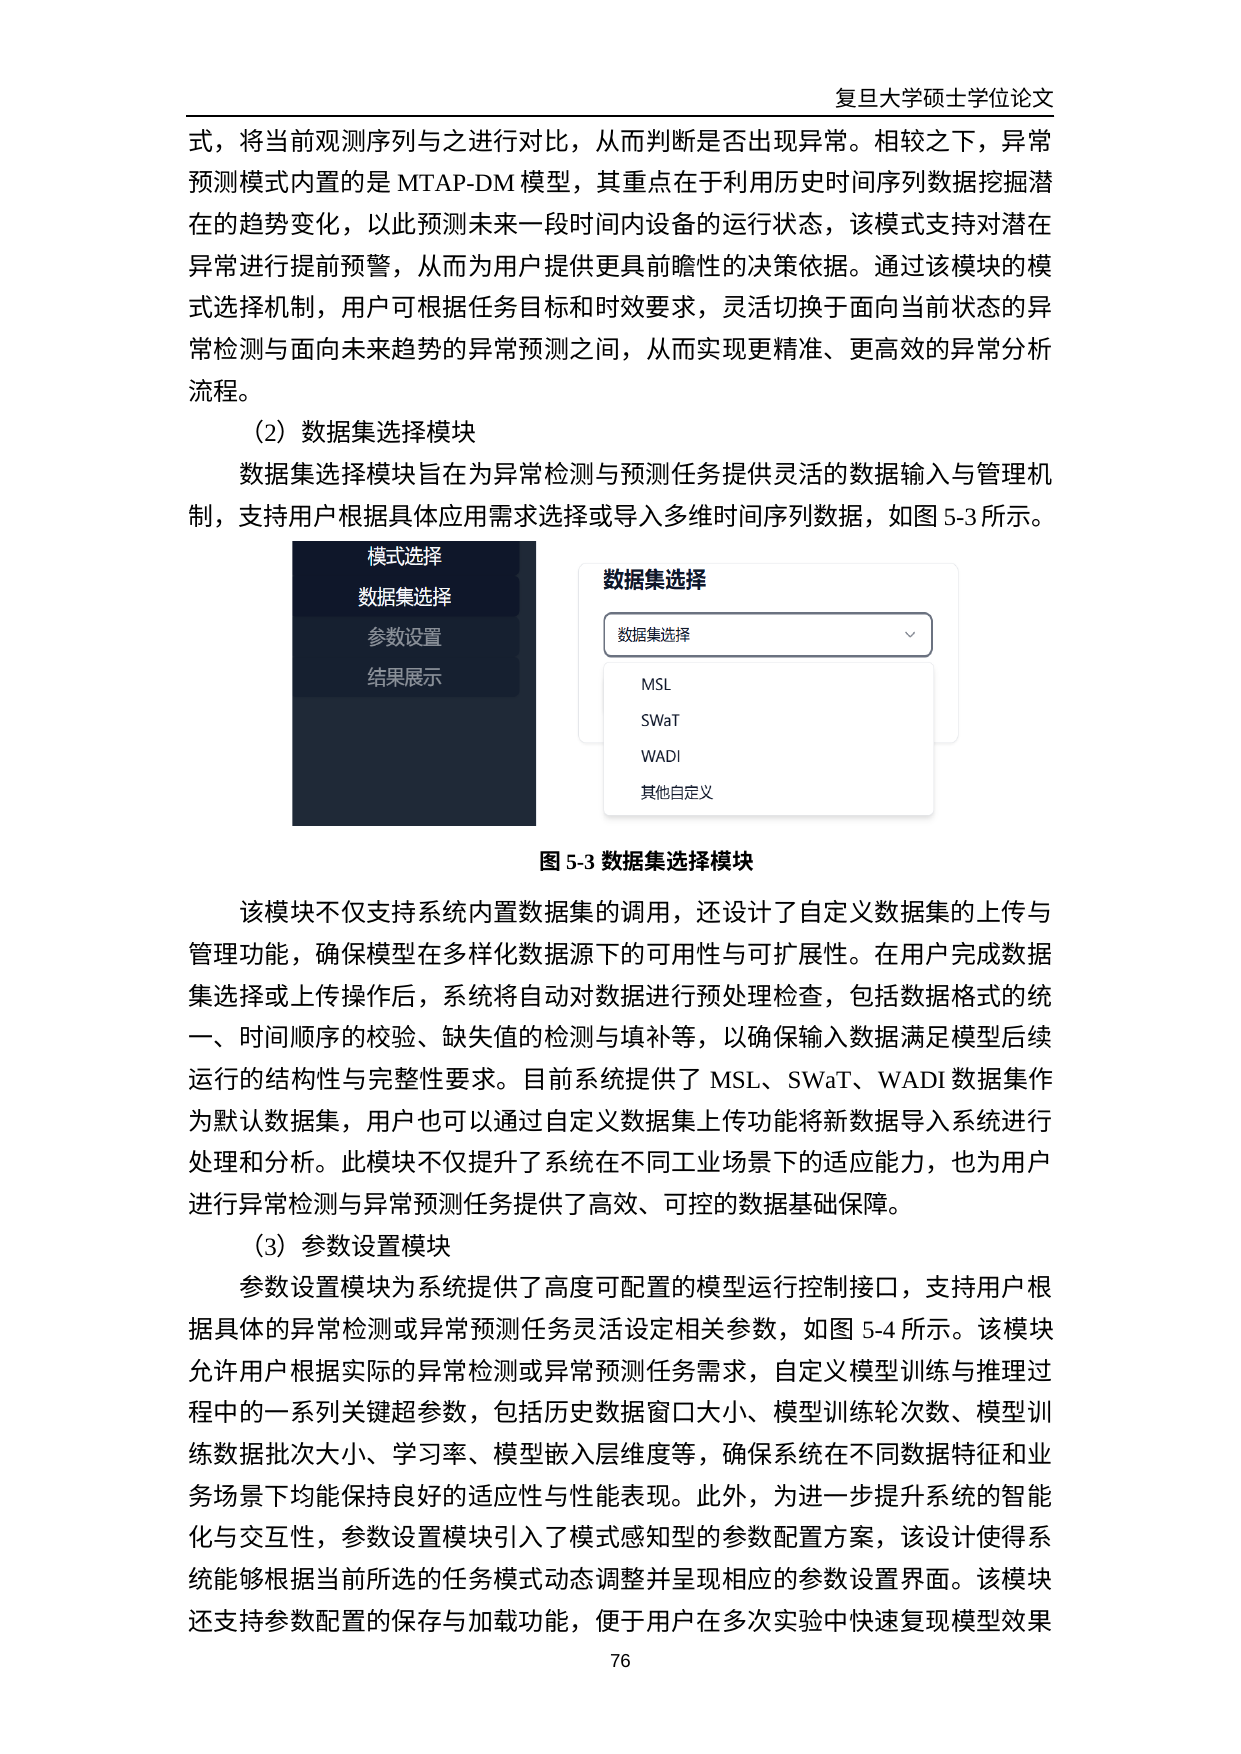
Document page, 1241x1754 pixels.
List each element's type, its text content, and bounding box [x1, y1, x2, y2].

picture [292, 541, 1001, 826]
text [188, 1263, 1054, 1638]
text 数据集选择模块旨在为异常检测与预测任务提供灵活的数据输入与管理机制，支持用户根据具体应用需求选择或导入多维时间序列数据，如图5-3所示。 [188, 450, 1054, 533]
text 图5-3 数据集选择模块 [188, 844, 1054, 876]
text 该模块不仅支持系统内置数据集的调用，还设计了自定义数据集的上传与管理功能，确保模型在多样化数据源下的可用性与可扩展性。在用户完成数据集选择或上传操作后，系统将自动对数据进行预处理检查，包括数据格式的统一、时间顺序的校验、缺失值的检测与填补等，以确保输入数据满足模型后续运行的结构性与完整性要求。目前系统提供了MSL、SWaT、WADI数据集作为默认数据集，用户也可以通过自定义数据集上传功能将新数据导入系统进行处理和分析。此模块不仅提升了系统在不同工业场景下的适应能力，也为用户进行异常检测与异常预测任务提供了高效、可控的数据基础保障。 [188, 888, 1054, 1222]
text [188, 117, 1054, 408]
text （3）参数设置模块 [188, 1222, 1054, 1263]
text （2）数据集选择模块 [188, 408, 1054, 450]
